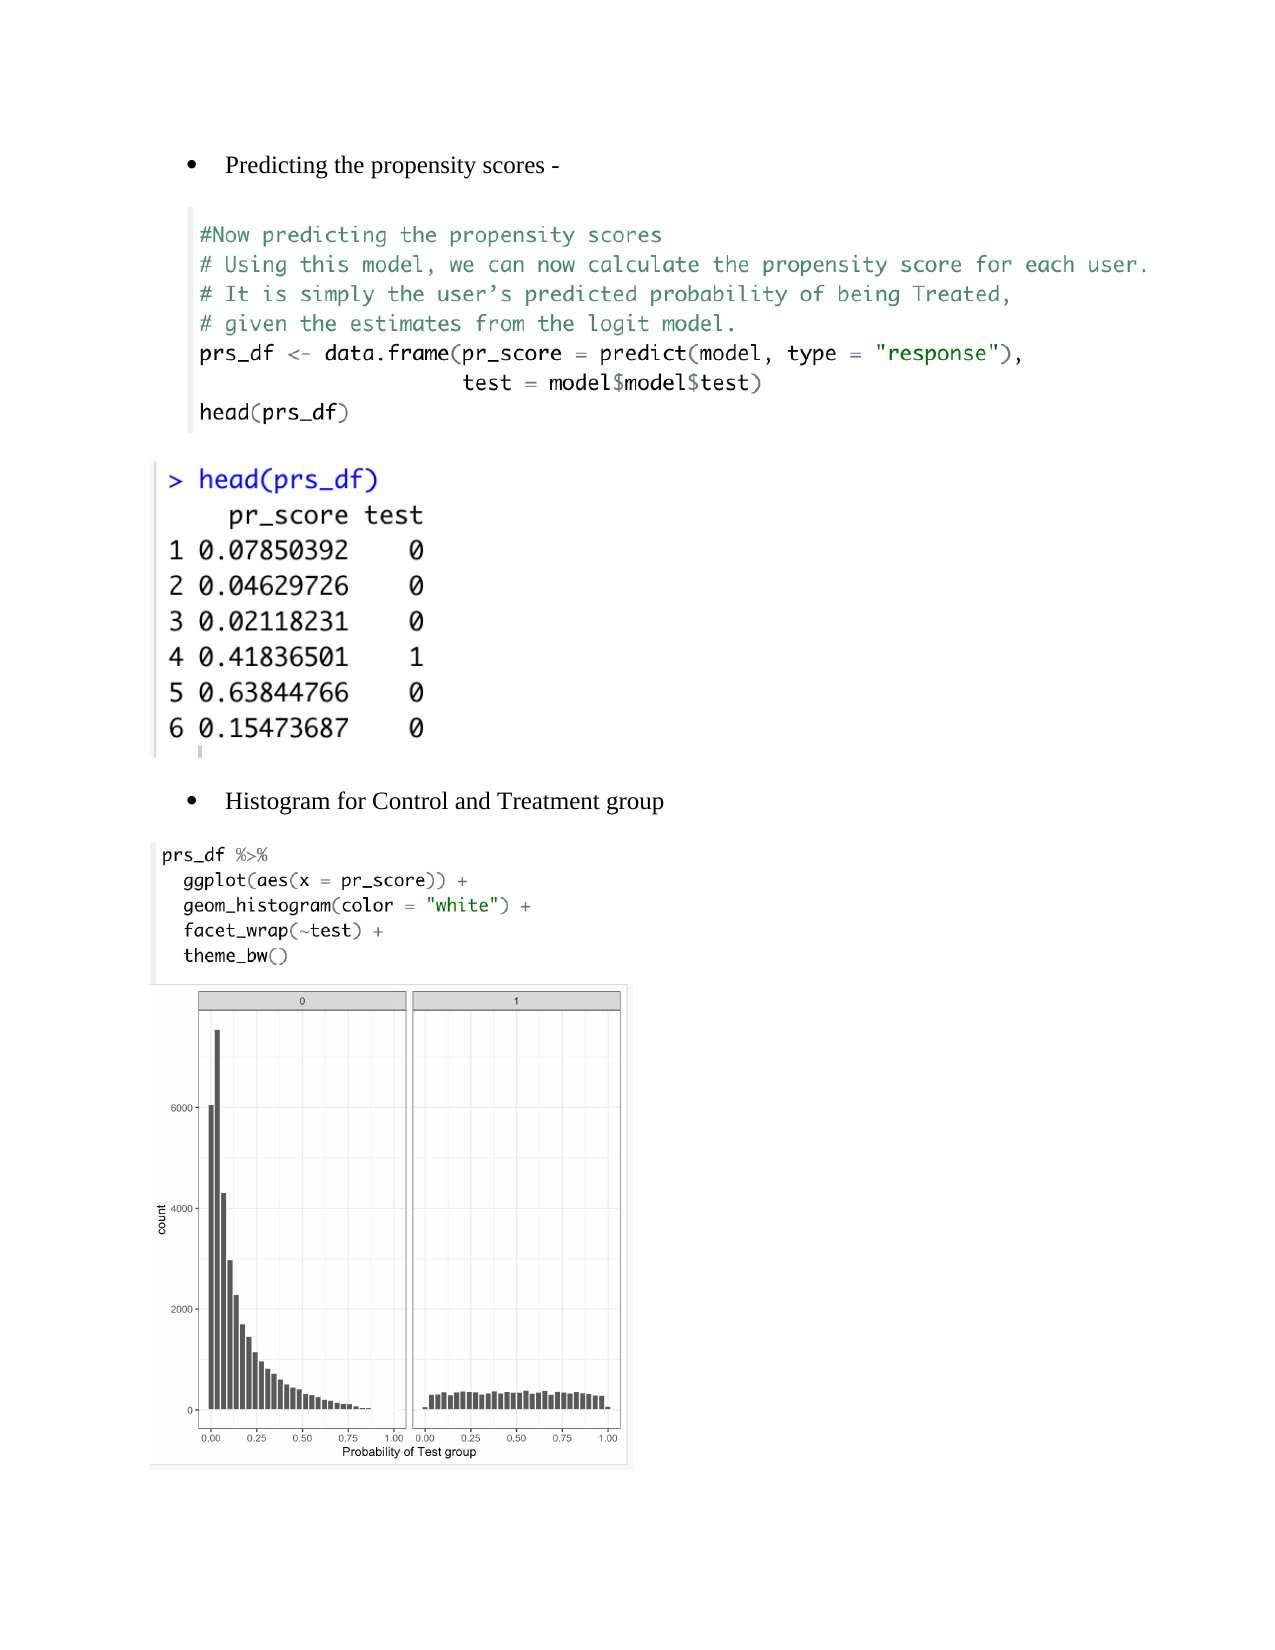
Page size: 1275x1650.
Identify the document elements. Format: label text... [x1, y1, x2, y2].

list Predicting the propensity scores - [187, 150, 1125, 179]
picture [150, 461, 471, 758]
picture [187, 207, 1163, 433]
picture [150, 843, 634, 1470]
list Histogram for Control and Treatment group [187, 786, 1125, 815]
